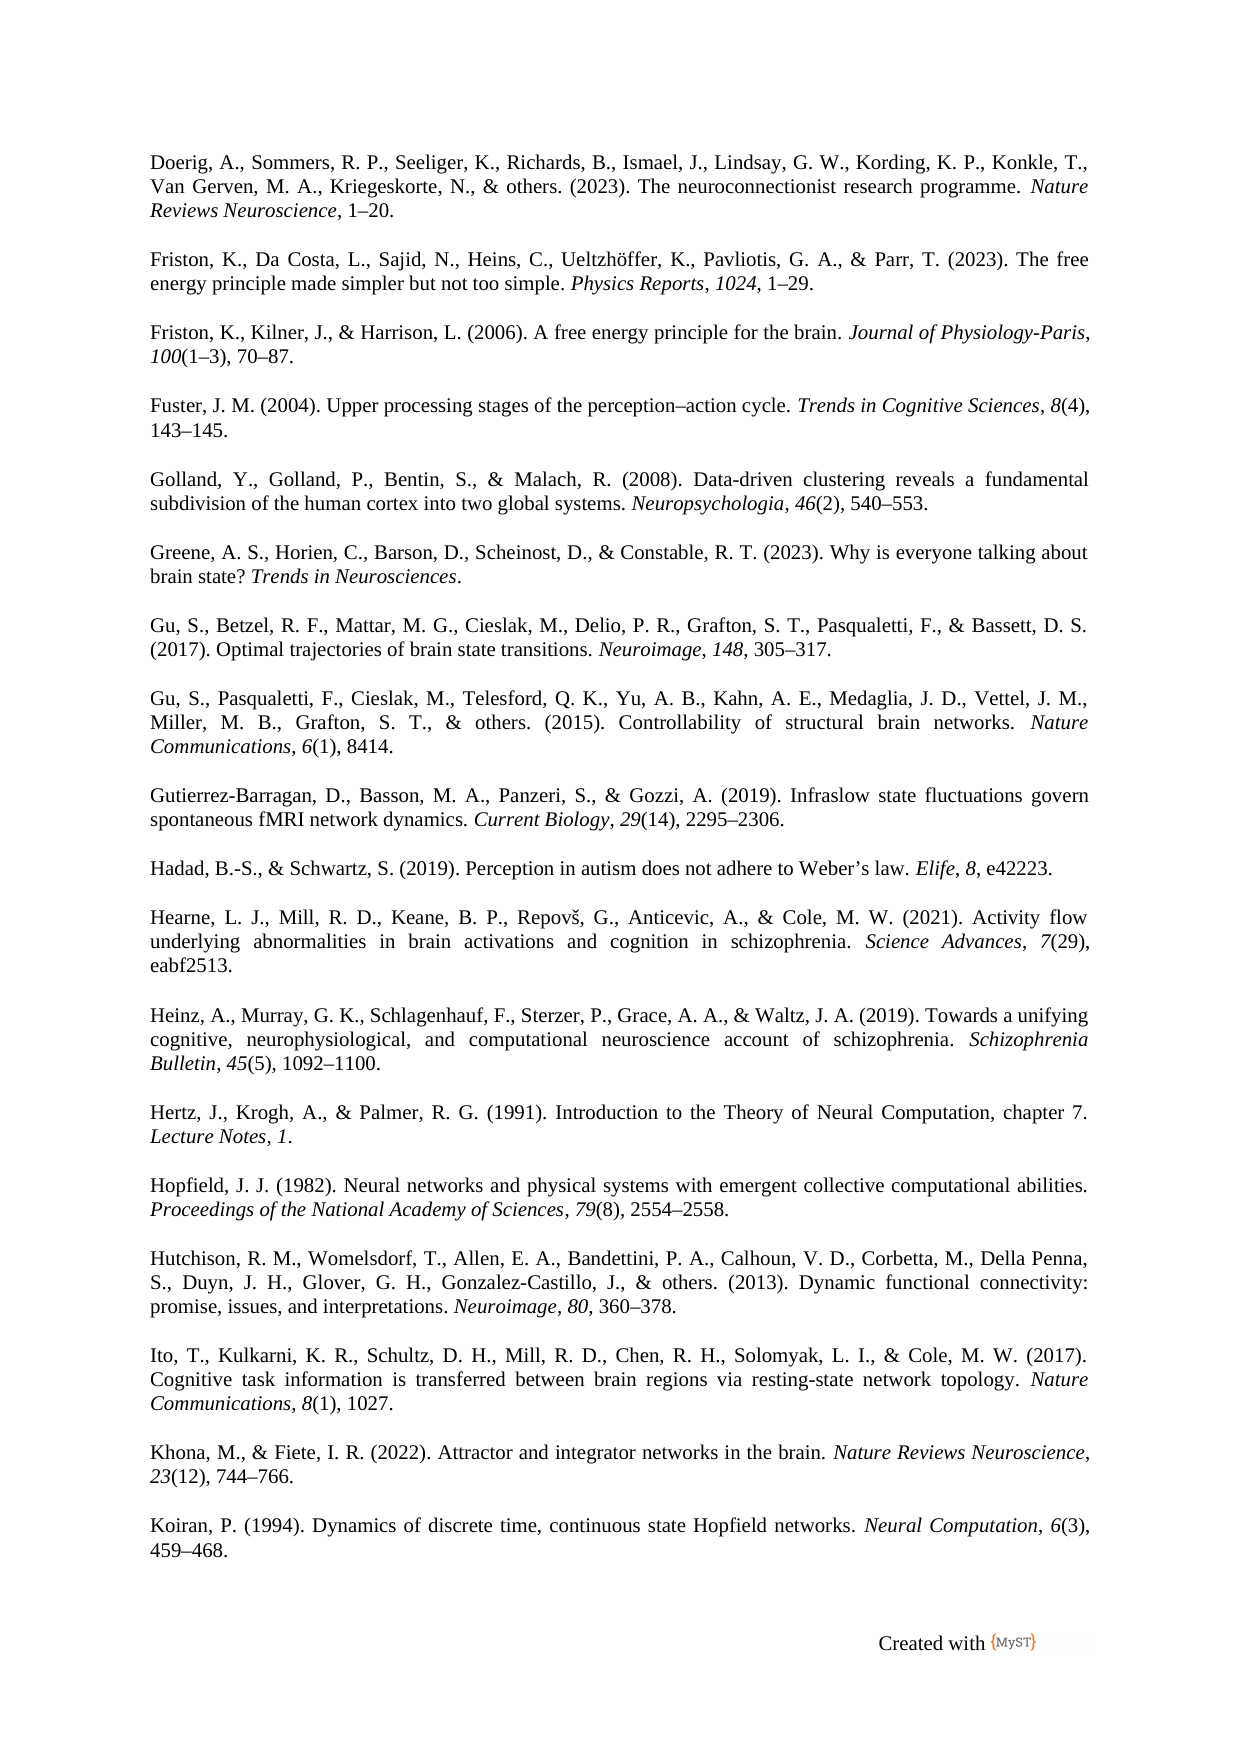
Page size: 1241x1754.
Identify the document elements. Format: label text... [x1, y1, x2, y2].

text Hertz, J., Krogh, A., & Palmer, R. G. (1991). Introduction to the Theory of Neural Computation, chapter 7. Lecture Notes, 1. [150, 1100, 1090, 1148]
text Doerig, A., Sommers, R. P., Seeliger, K., Richards, B., Ismael, J., Lindsay, G. W., Kording, K. P., Konkle, T., Van Gerven, M. A., Kriegeskorte, N., & others. (2023). The neuroconnectionist research programme. Nature Reviews Neuroscience, 1–20. [150, 150, 1090, 222]
text Hadad, B.-S., & Schwartz, S. (2019). Perception in autism does not adhere to Weber’s law. Elife, 8, e42223. [150, 856, 1090, 880]
text Gu, S., Betzel, R. F., Mattar, M. G., Cieslak, M., Delio, P. R., Grafton, S. T., Pasqualetti, F., & Bassett, D. S. (2017). Optimal trajectories of brain state transitions. Neuroimage, 148, 305–317. [150, 613, 1090, 661]
picture [990, 1633, 1091, 1651]
text Hearne, L. J., Mill, R. D., Keane, B. P., Repovš, G., Anticevic, A., & Cole, M. W. (2021). Activity flow underlying abnormalities in brain activations and cognition in schizophrenia. Science Advances, 7(29), eabf2513. [150, 905, 1090, 977]
text Heinz, A., Murray, G. K., Schlagenhauf, F., Sterzer, P., Grace, A. A., & Waltz, J. A. (2019). Towards a unifying cognitive, neurophysiological, and computational neuroscience account of schizophrenia. Schizophrenia Bulletin, 45(5), 1092–1100. [150, 1002, 1090, 1075]
text Hopfield, J. J. (1982). Neural networks and physical systems with emergent collective computational abilities. Proceedings of the National Academy of Sciences, 79(8), 2554–2558. [150, 1173, 1090, 1221]
text Friston, K., Kilner, J., & Harrison, L. (2006). A free energy principle for the brain. Journal of Physiology-Paris, 100(1–3), 70–87. [150, 320, 1090, 368]
text Ito, T., Kulkarni, K. R., Schultz, D. H., Mill, R. D., Chen, R. H., Solomyak, L. I., & Cole, M. W. (2017). Cognitive task information is transferred between brain regions via resting-state network topology. Nature Communications, 8(1), 1027. [150, 1343, 1090, 1415]
text Golland, Y., Golland, P., Bentin, S., & Malach, R. (2008). Data-driven clustering reveals a fundamental subdivision of the human cortex into two global systems. Neuropsychologia, 46(2), 540–553. [150, 467, 1090, 515]
text Fuster, J. M. (2004). Upper processing stages of the perception–action cycle. Trends in Cognitive Sciences, 8(4), 143–145. [150, 393, 1090, 442]
text Hutchison, R. M., Womelsdorf, T., Allen, E. A., Bandettini, P. A., Calhoun, V. D., Corbetta, M., Della Penna, S., Duyn, J. H., Glover, G. H., Gonzalez-Castillo, J., & others. (2013). Dynamic functional connectivity: promise, issues, and interpretations. Neuroimage, 80, 360–378. [150, 1246, 1090, 1318]
text Friston, K., Da Costa, L., Sajid, N., Heins, C., Ueltzhöffer, K., Pavliotis, G. A., & Parr, T. (2023). The free energy principle made simpler but not too simple. Physics Reports, 1024, 1–29. [150, 247, 1090, 295]
text Koiran, P. (1994). Dynamics of discrete time, continuous state Hopfield networks. Neural Computation, 6(3), 459–468. [150, 1513, 1090, 1562]
text Gu, S., Pasqualetti, F., Cieslak, M., Telesford, Q. K., Yu, A. B., Kahn, A. E., Medaglia, J. D., Vettel, J. M., Miller, M. B., Grafton, S. T., & others. (2015). Controllability of structural brain networks. Nature Communications, 6(1), 8414. [150, 686, 1090, 758]
text Khona, M., & Fiete, I. R. (2022). Attractor and integrator networks in the brain. Nature Reviews Neuroscience, 23(12), 744–766. [150, 1440, 1090, 1488]
text Greene, A. S., Horien, C., Barson, D., Scheinost, D., & Constable, R. T. (2023). Why is everyone talking about brain state? Trends in Neurosciences. [150, 540, 1090, 588]
text Gutierrez-Barragan, D., Basson, M. A., Panzeri, S., & Gozzi, A. (2019). Infraslow state fluctuations govern spontaneous fMRI network dynamics. Current Biology, 29(14), 2295–2306. [150, 783, 1090, 831]
